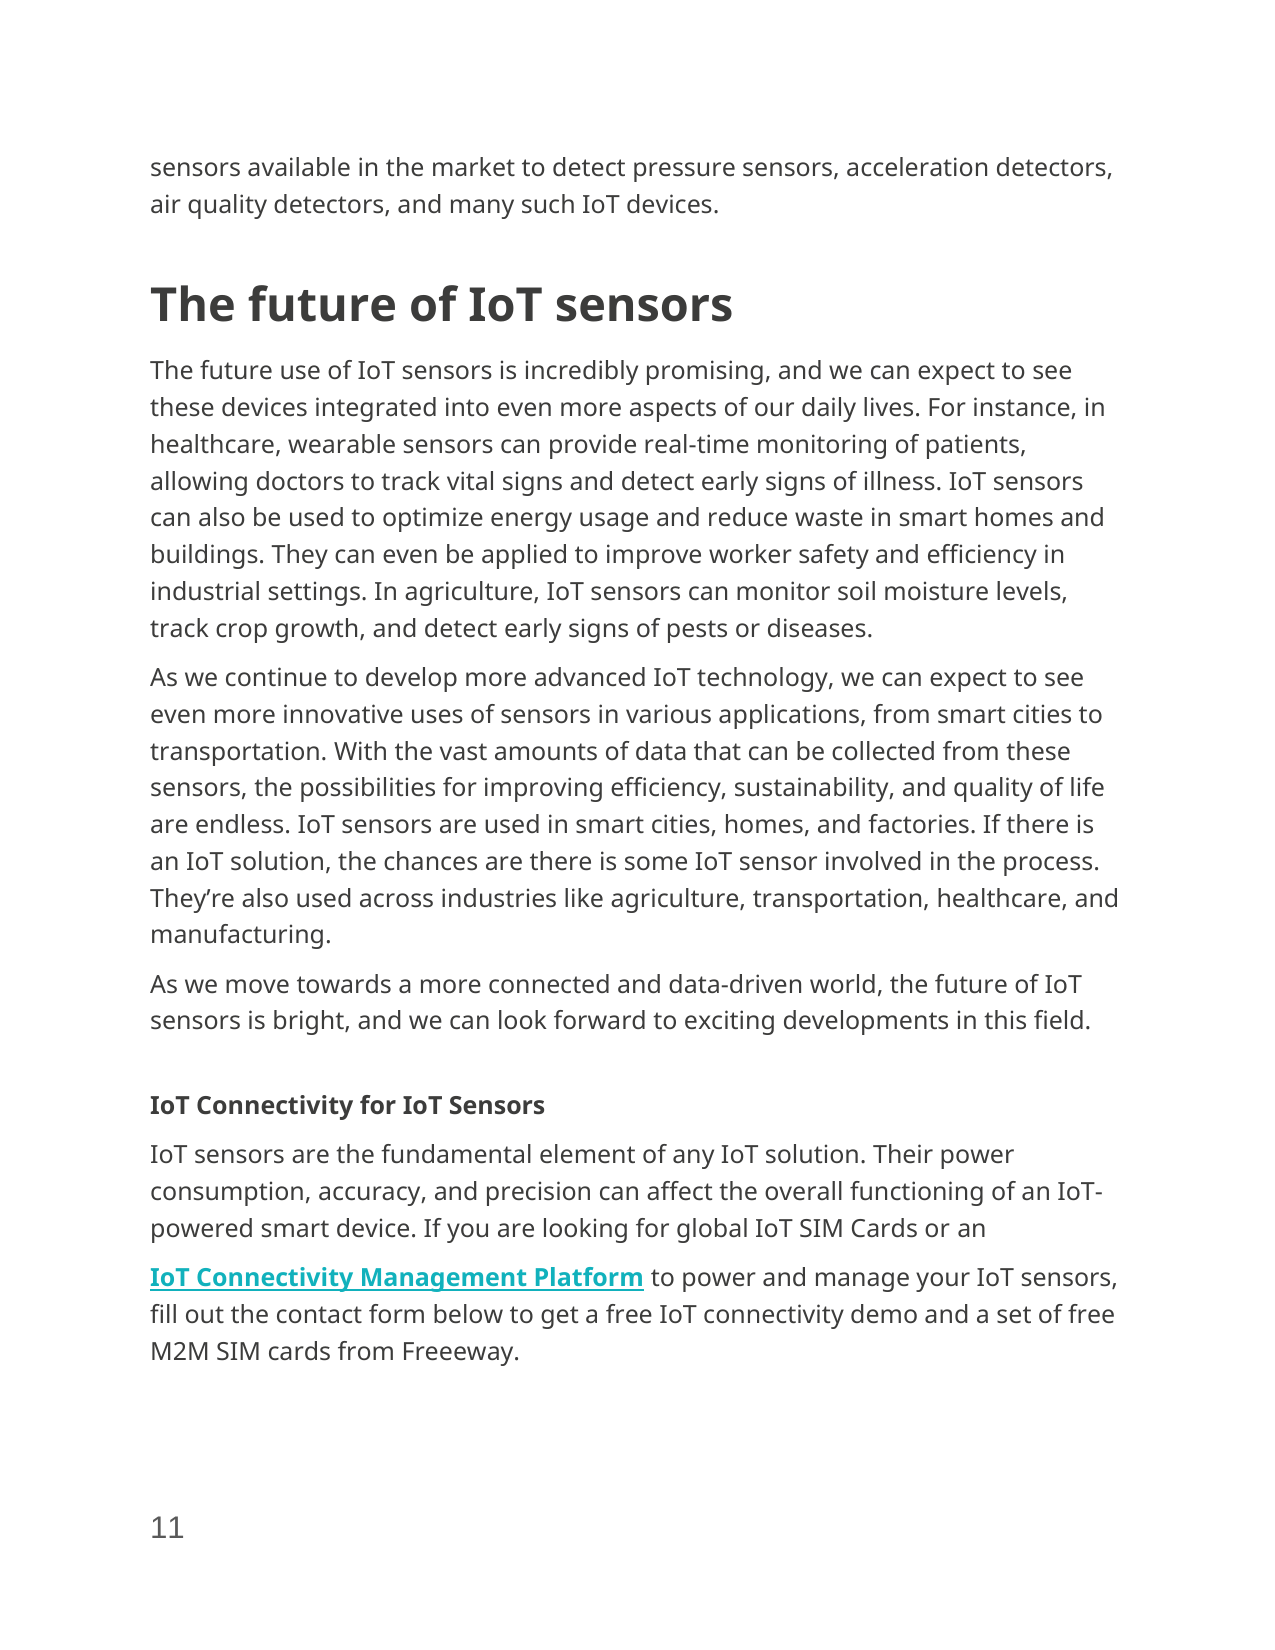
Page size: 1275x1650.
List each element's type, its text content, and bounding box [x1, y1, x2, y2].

text IoT sensors are the fundamental element of any IoT solution. Their power consumption, accuracy, and precision can affect the overall functioning of an IoT-powered smart device. If you are looking for global IoT SIM Cards or an [150, 1137, 1125, 1244]
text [150, 150, 1125, 221]
text The future use of IoT sensors is incredibly promising, and we can expect to see these devices integrated into even more aspects of our daily lives. For instance, in healthcare, wearable sensors can provide real-time monitoring of patients, allowing doctors to track vital signs and detect early signs of illness. IoT sensors can also be used to optimize energy usage and reduce waste in smart homes and buildings. They can even be applied to improve worker safety and efficiency in industrial settings. In agriculture, IoT sensors can monitor soil moisture levels, track crop growth, and detect early signs of pests or diseases. [150, 353, 1125, 644]
text IoT Connectivity Management Platform to power and manage your IoT sensors, fill out the contact form below to get a free IoT connectivity demo and a set of free M2M SIM cards from Freeeway. [150, 1260, 1125, 1367]
text As we move towards a more connected and data-driven world, the future of IoT sensors is bright, and we can look forward to exciting developments in this field. [150, 966, 1125, 1037]
text As we continue to develop more advanced IoT technology, we can expect to see even more innovative uses of sensors in various applications, from smart cities to transportation. With the vast amounts of data that can be collected from these sensors, the possibilities for improving efficiency, sustainability, and quality of life are endless. IoT sensors are used in smart cities, homes, and factories. If there is an IoT solution, the chances are there is some IoT sensor involved in the process. They’re also used across industries like agriculture, transportation, healthcare, and manufacturing. [150, 659, 1125, 951]
subtitle The future of IoT sensors [150, 271, 1125, 335]
subtitle IoT Connectivity for IoT Sensors [150, 1088, 1125, 1122]
